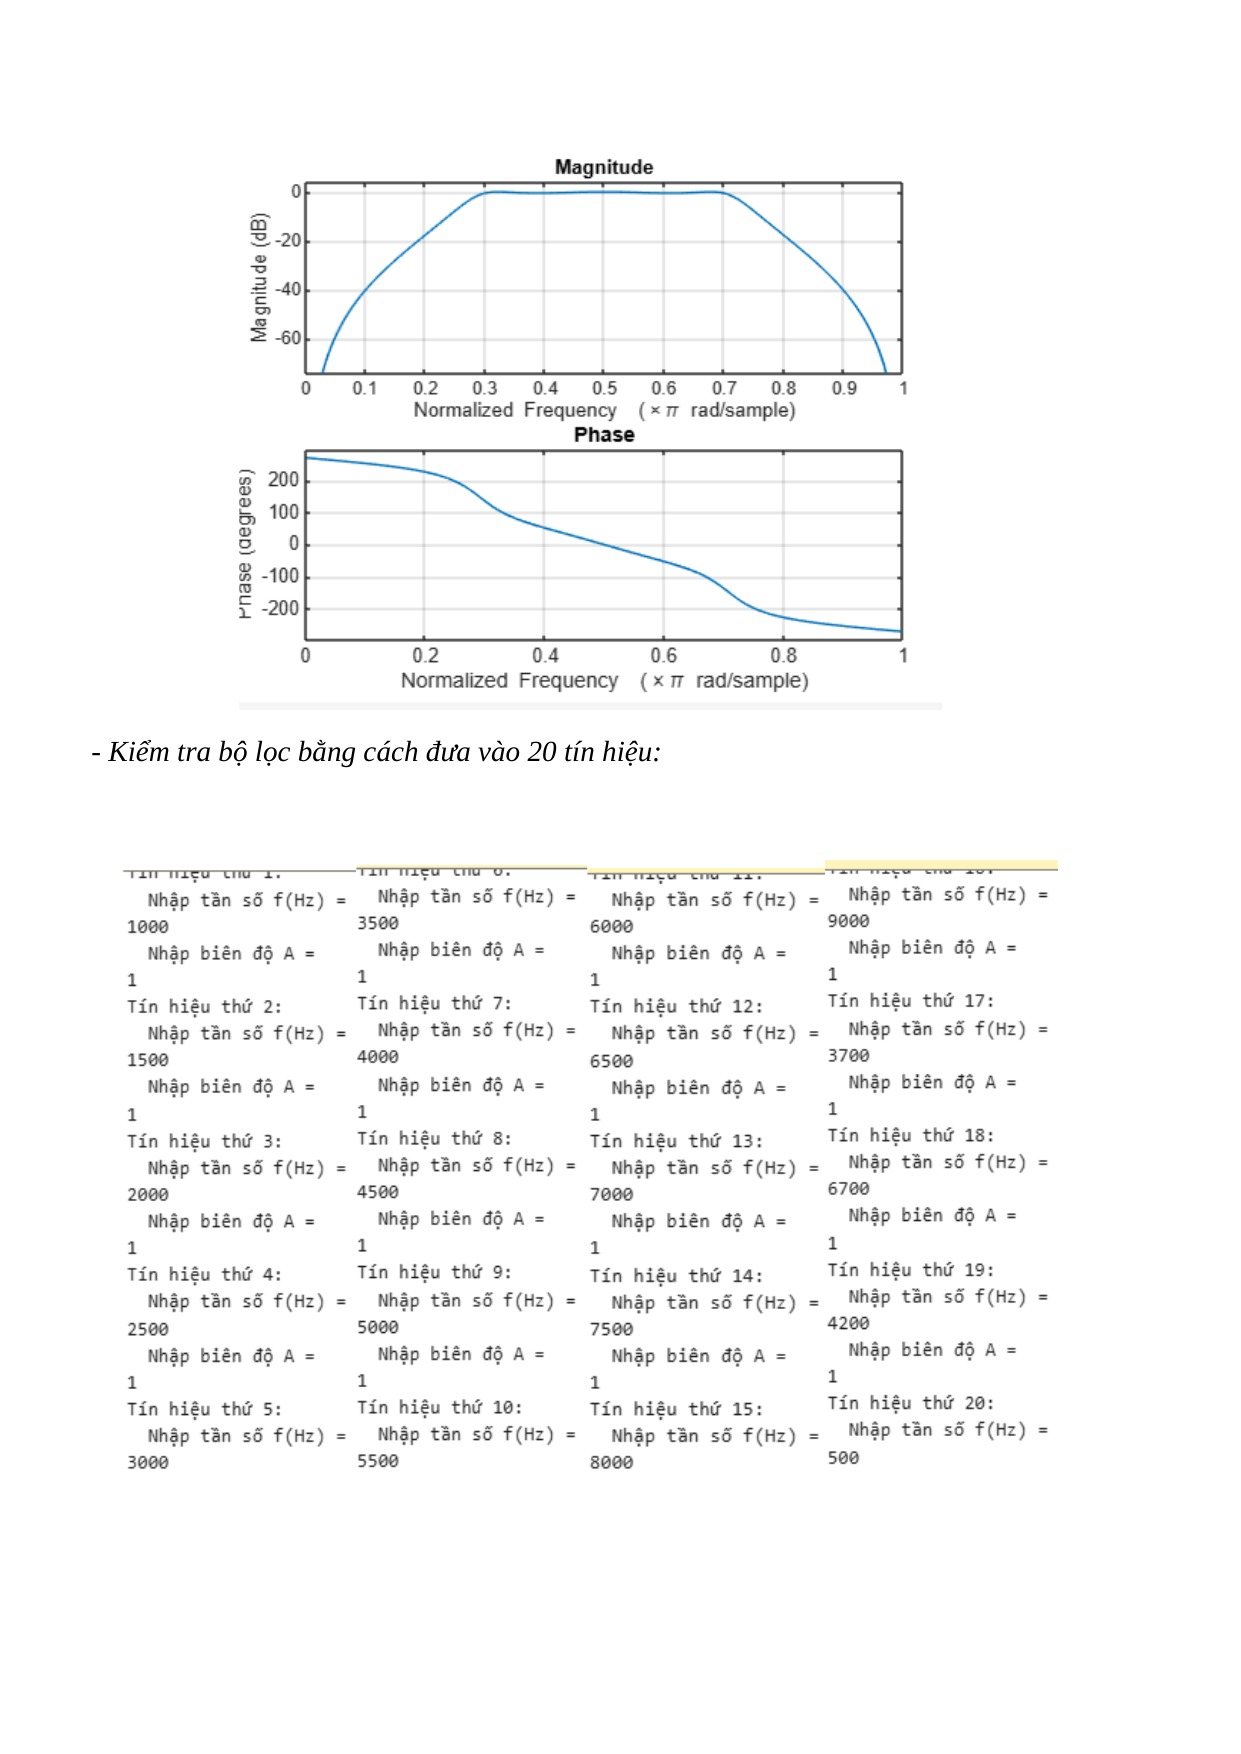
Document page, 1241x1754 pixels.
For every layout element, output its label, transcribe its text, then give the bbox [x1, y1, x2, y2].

text - Kiểm tra bộ lọc bằng cách đưa vào 20 tín hiệu: [91, 734, 1090, 768]
picture [239, 150, 943, 710]
picture [123, 860, 1058, 1472]
